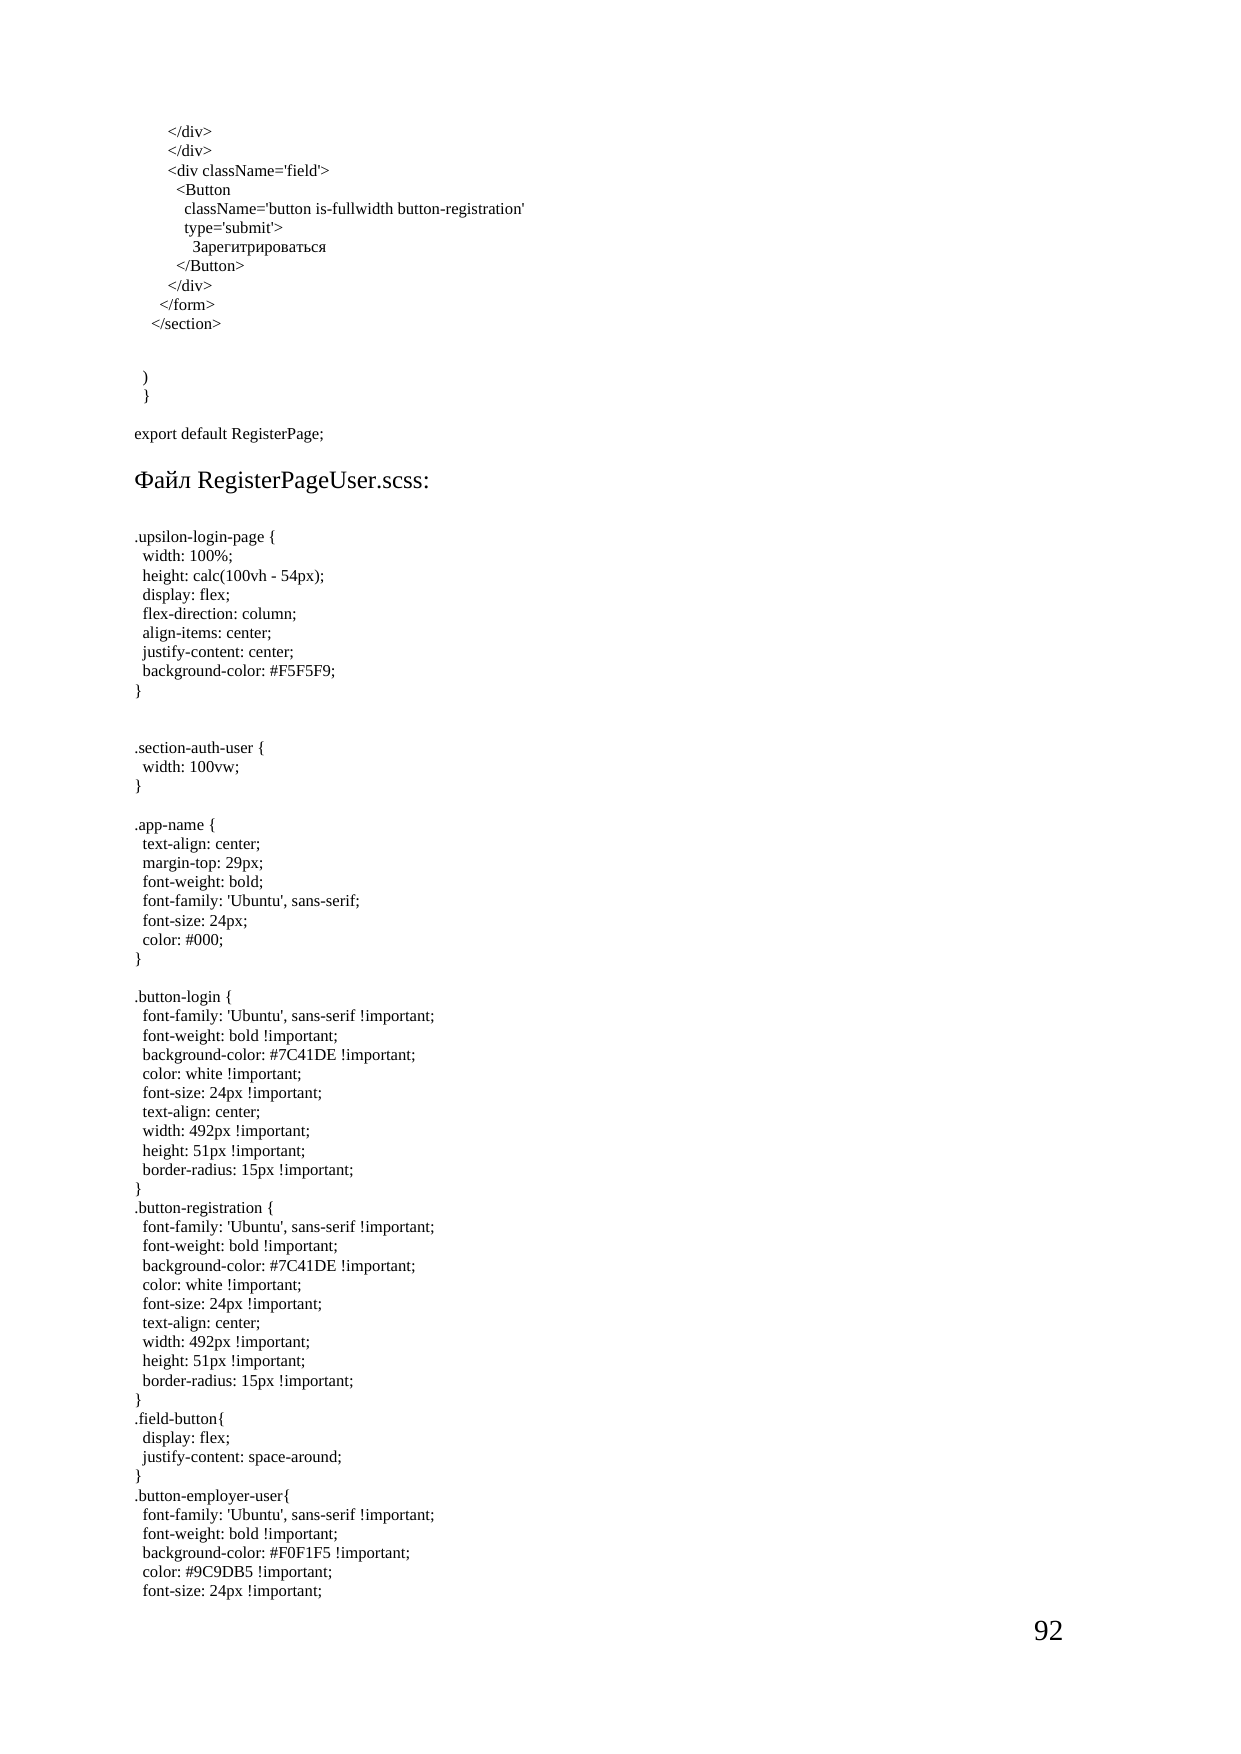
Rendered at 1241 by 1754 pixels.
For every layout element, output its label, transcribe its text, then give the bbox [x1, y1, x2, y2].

text font-size: 24px; [59, 910, 1063, 929]
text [59, 1504, 1063, 1524]
text } [59, 1466, 1063, 1485]
text </section> [59, 314, 1063, 333]
text <Button [59, 179, 1063, 199]
text font-family: 'Ubuntu', sans-serif !important; [59, 1006, 1063, 1025]
text font-weight: bold; [59, 872, 1063, 891]
text border-radius: 15px !important; [59, 1159, 1063, 1179]
text justify-content: space-around; [59, 1447, 1063, 1466]
text font-size: 24px !important; [59, 1294, 1063, 1313]
text <div className='field'> [59, 160, 1063, 179]
text width: 492px !important; [59, 1332, 1063, 1351]
text } [59, 949, 1063, 968]
text type='submit'> [59, 218, 1063, 237]
text font-size: 24px !important; [59, 1083, 1063, 1102]
text .button-registration { [59, 1198, 1063, 1217]
text background-color: #7C41DE !important; [59, 1255, 1063, 1274]
text font-weight: bold !important; [59, 1025, 1063, 1044]
text </Button> [59, 256, 1063, 275]
text color: #000; [59, 929, 1063, 949]
text font-weight: bold !important; [59, 1524, 1063, 1543]
text .section-auth-user { [59, 738, 1063, 757]
text display: flex; [59, 584, 1063, 604]
text ) [59, 366, 1063, 386]
text font-weight: bold !important; [59, 1236, 1063, 1255]
text text-align: center; [59, 1313, 1063, 1332]
text justify-content: center; [59, 642, 1063, 661]
text font-family: 'Ubuntu', sans-serif !important; [59, 1217, 1063, 1236]
text .upsilon-login-page { [59, 527, 1063, 546]
text </div> [59, 275, 1063, 294]
text display: flex; [59, 1428, 1063, 1447]
text </div> [59, 141, 1063, 160]
text align-items: center; [59, 623, 1063, 642]
text height: 51px !important; [59, 1351, 1063, 1370]
text Файл RegisterPageUser.scss: [59, 465, 1063, 493]
text } [59, 1179, 1063, 1198]
text flex-direction: column; [59, 604, 1063, 623]
text font-family: 'Ubuntu', sans-serif; [59, 891, 1063, 910]
text Зарегитрироваться [59, 237, 1063, 256]
text color: white !important; [59, 1064, 1063, 1083]
text .button-login { [59, 987, 1063, 1006]
text background-color: #7C41DE !important; [59, 1044, 1063, 1064]
text font-size: 24px !important; [59, 1581, 1063, 1600]
text width: 100%; [59, 546, 1063, 565]
text .field-button{ [59, 1409, 1063, 1428]
text .button-employer-user{ [59, 1485, 1063, 1504]
text width: 492px !important; [59, 1121, 1063, 1140]
text } [59, 386, 1063, 405]
text color: #9C9DB5 !important; [59, 1562, 1063, 1581]
text export default RegisterPage; [59, 424, 1063, 443]
text background-color: #F0F1F5 !important; [59, 1543, 1063, 1562]
text } [59, 1389, 1063, 1409]
text background-color: #F5F5F9; [59, 661, 1063, 680]
text text-align: center; [59, 834, 1063, 853]
text margin-top: 29px; [59, 853, 1063, 872]
text } [59, 776, 1063, 795]
text </form> [59, 294, 1063, 314]
text height: calc(100vh - 54px); [59, 565, 1063, 584]
text .app-name { [59, 814, 1063, 834]
text height: 51px !important; [59, 1140, 1063, 1159]
text border-radius: 15px !important; [59, 1370, 1063, 1389]
text className='button is-fullwidth button-registration' [59, 199, 1063, 218]
text text-align: center; [59, 1102, 1063, 1121]
text </div> [59, 122, 1063, 141]
text } [59, 680, 1063, 699]
text width: 100vw; [59, 757, 1063, 776]
text color: white !important; [59, 1274, 1063, 1294]
